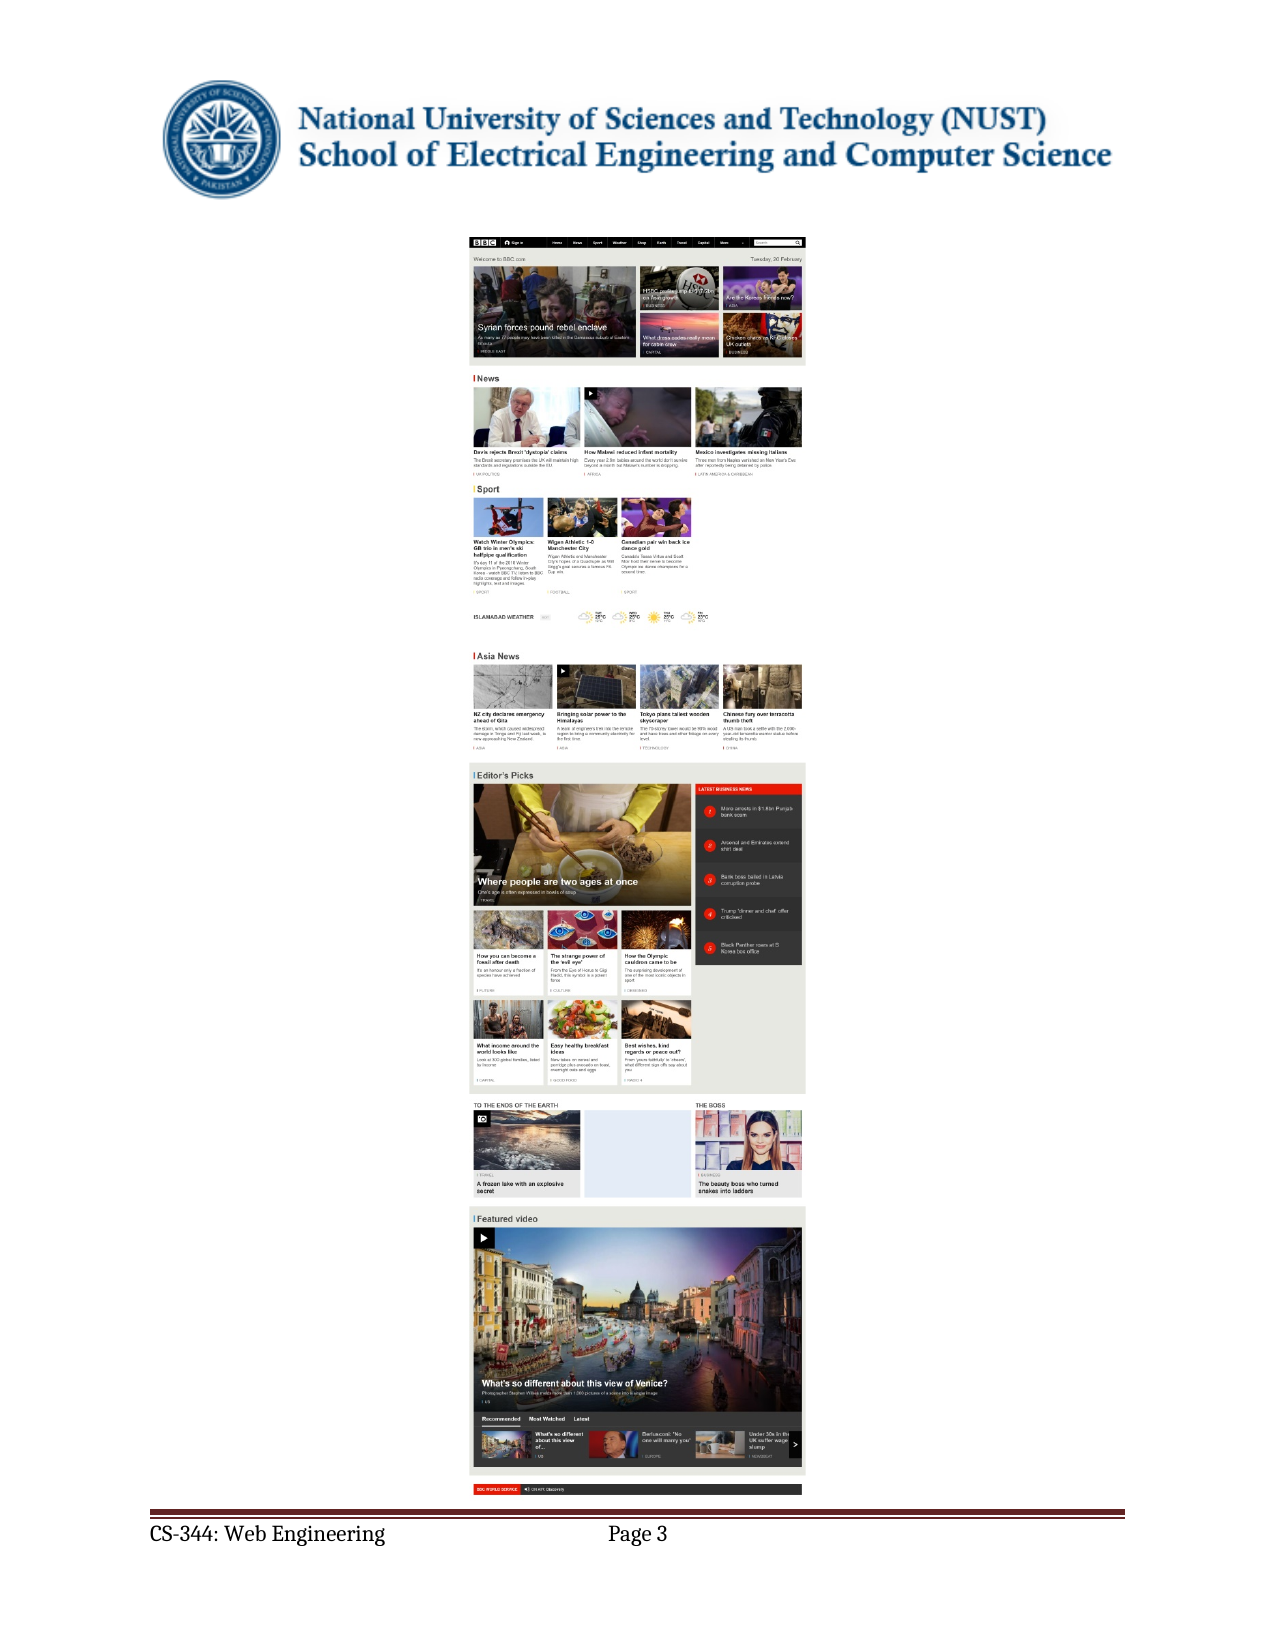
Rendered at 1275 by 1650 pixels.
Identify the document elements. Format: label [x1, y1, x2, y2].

picture [469, 237, 806, 1501]
picture [150, 75, 1125, 210]
